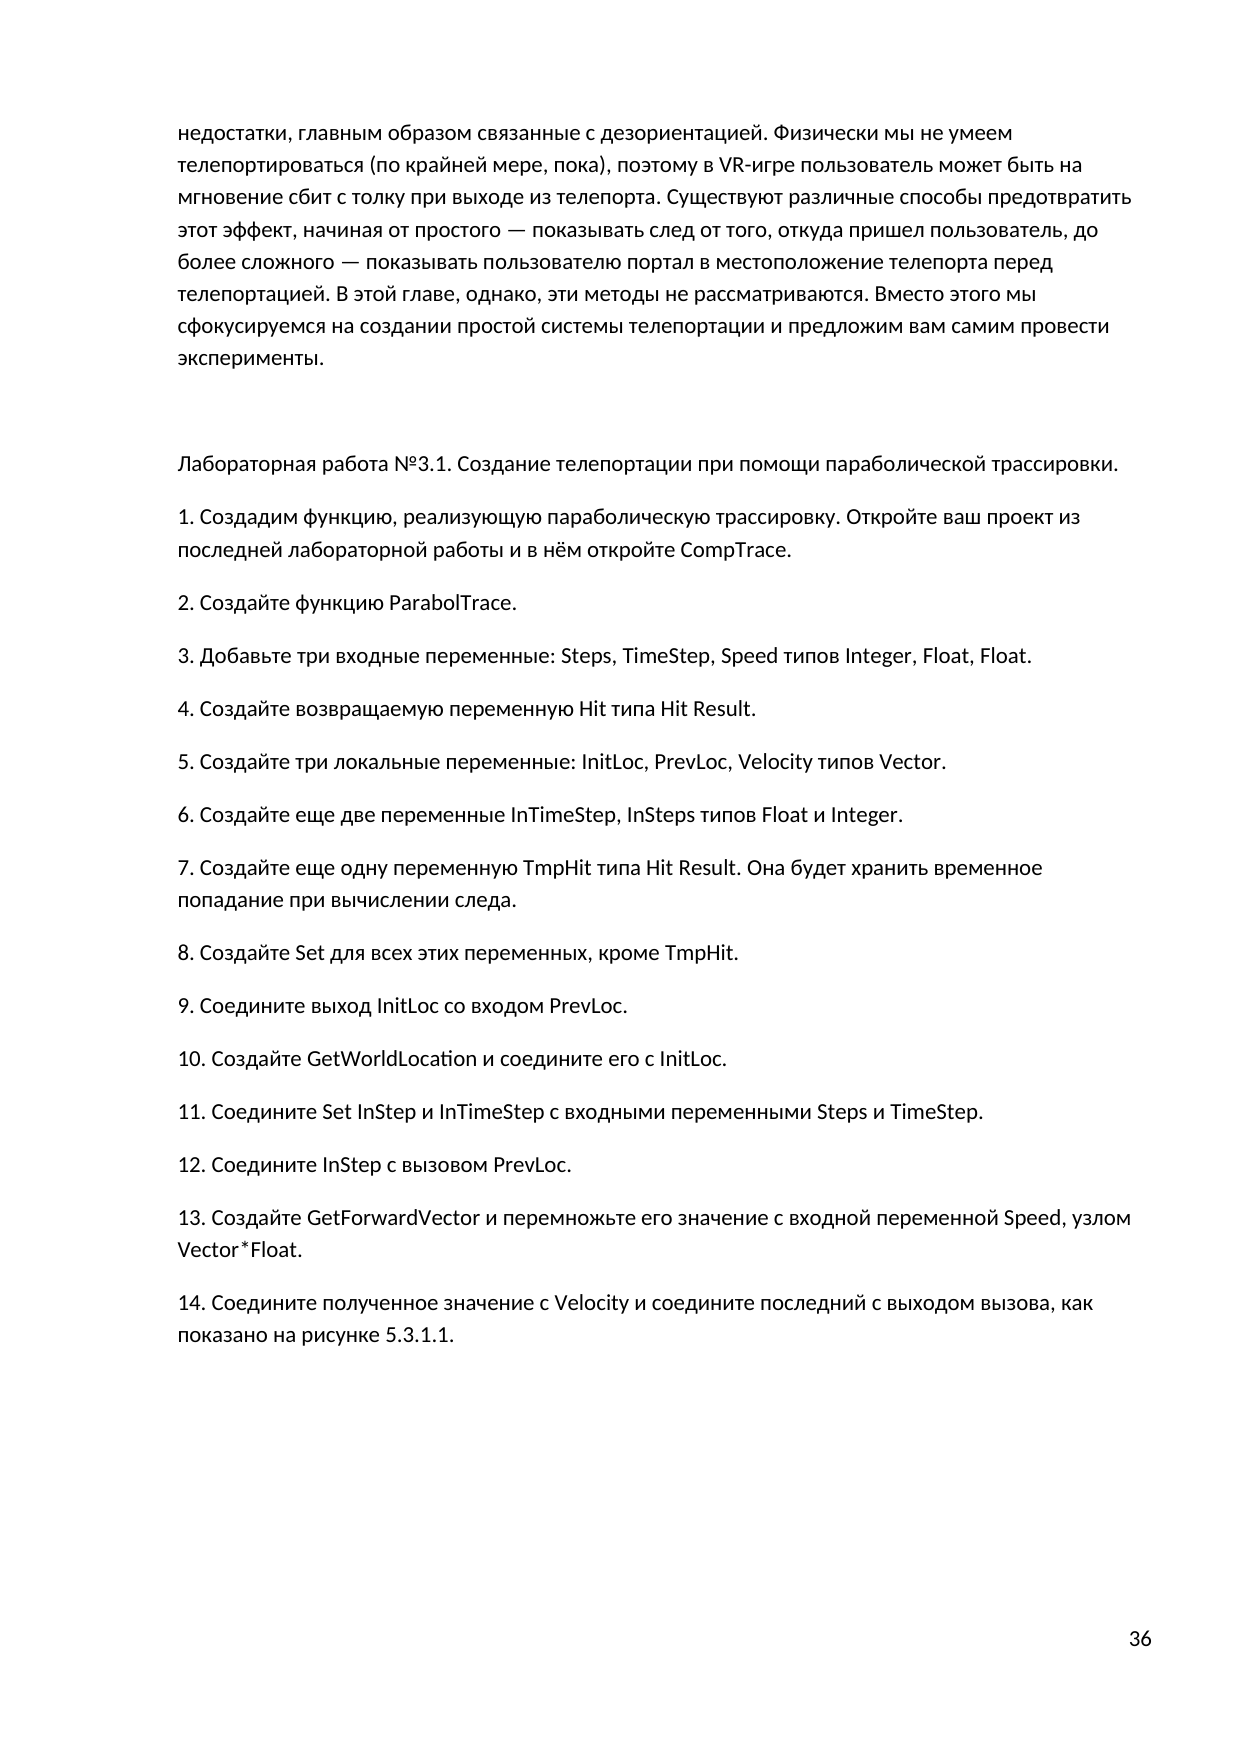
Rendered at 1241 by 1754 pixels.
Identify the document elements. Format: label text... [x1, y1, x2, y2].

text 3. Добавьте три входные переменные: Steps, TimeStep, Speed типов Integer, Float, Float. [177, 641, 1152, 669]
text 9. Соедините выход InitLoc со входом PrevLoc. [177, 991, 1152, 1019]
text 1. Создадим функцию, реализующую параболическую трассировку. Откройте ваш проект из последней лабораторной работы и в нём откройте CompTrace. [177, 502, 1152, 563]
text 13. Создайте GetForwardVector и перемножьте его значение с входной переменной Speed, узлом Vector*Float. [177, 1203, 1152, 1263]
text 8. Создайте Set для всех этих переменных, кроме TmpHit. [177, 938, 1152, 966]
text 7. Создайте еще одну переменную TmpHit типа Hit Result. Она будет хранить временное попадание при вычислении следа. [177, 853, 1152, 913]
text 11. Соедините Set InStep и InTimeStep с входными переменными Steps и TimeStep. [177, 1097, 1152, 1125]
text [177, 118, 1152, 371]
text 4. Создайте возвращаемую переменную Hit типа Hit Result. [177, 694, 1152, 722]
text Лабораторная работа №3.1. Создание телепортации при помощи параболической трассировки. [177, 449, 1152, 477]
text 12. Соедините InStep c вызовом PrevLoc. [177, 1150, 1152, 1178]
text 6. Создайте еще две переменные InTimeStep, InSteps типов Float и Integer. [177, 800, 1152, 828]
text 2. Создайте функцию ParabolTrace. [177, 588, 1152, 616]
text 10. Создайте GetWorldLocation и соедините его с InitLoc. [177, 1044, 1152, 1072]
text 14. Соедините полученное значение с Velocity и соедините последний с выходом вызова, как показано на рисунке 5.3.1.1. [177, 1288, 1152, 1348]
text 5. Создайте три локальные переменные: InitLoc, PrevLoc, Velocity типов Vector. [177, 747, 1152, 775]
